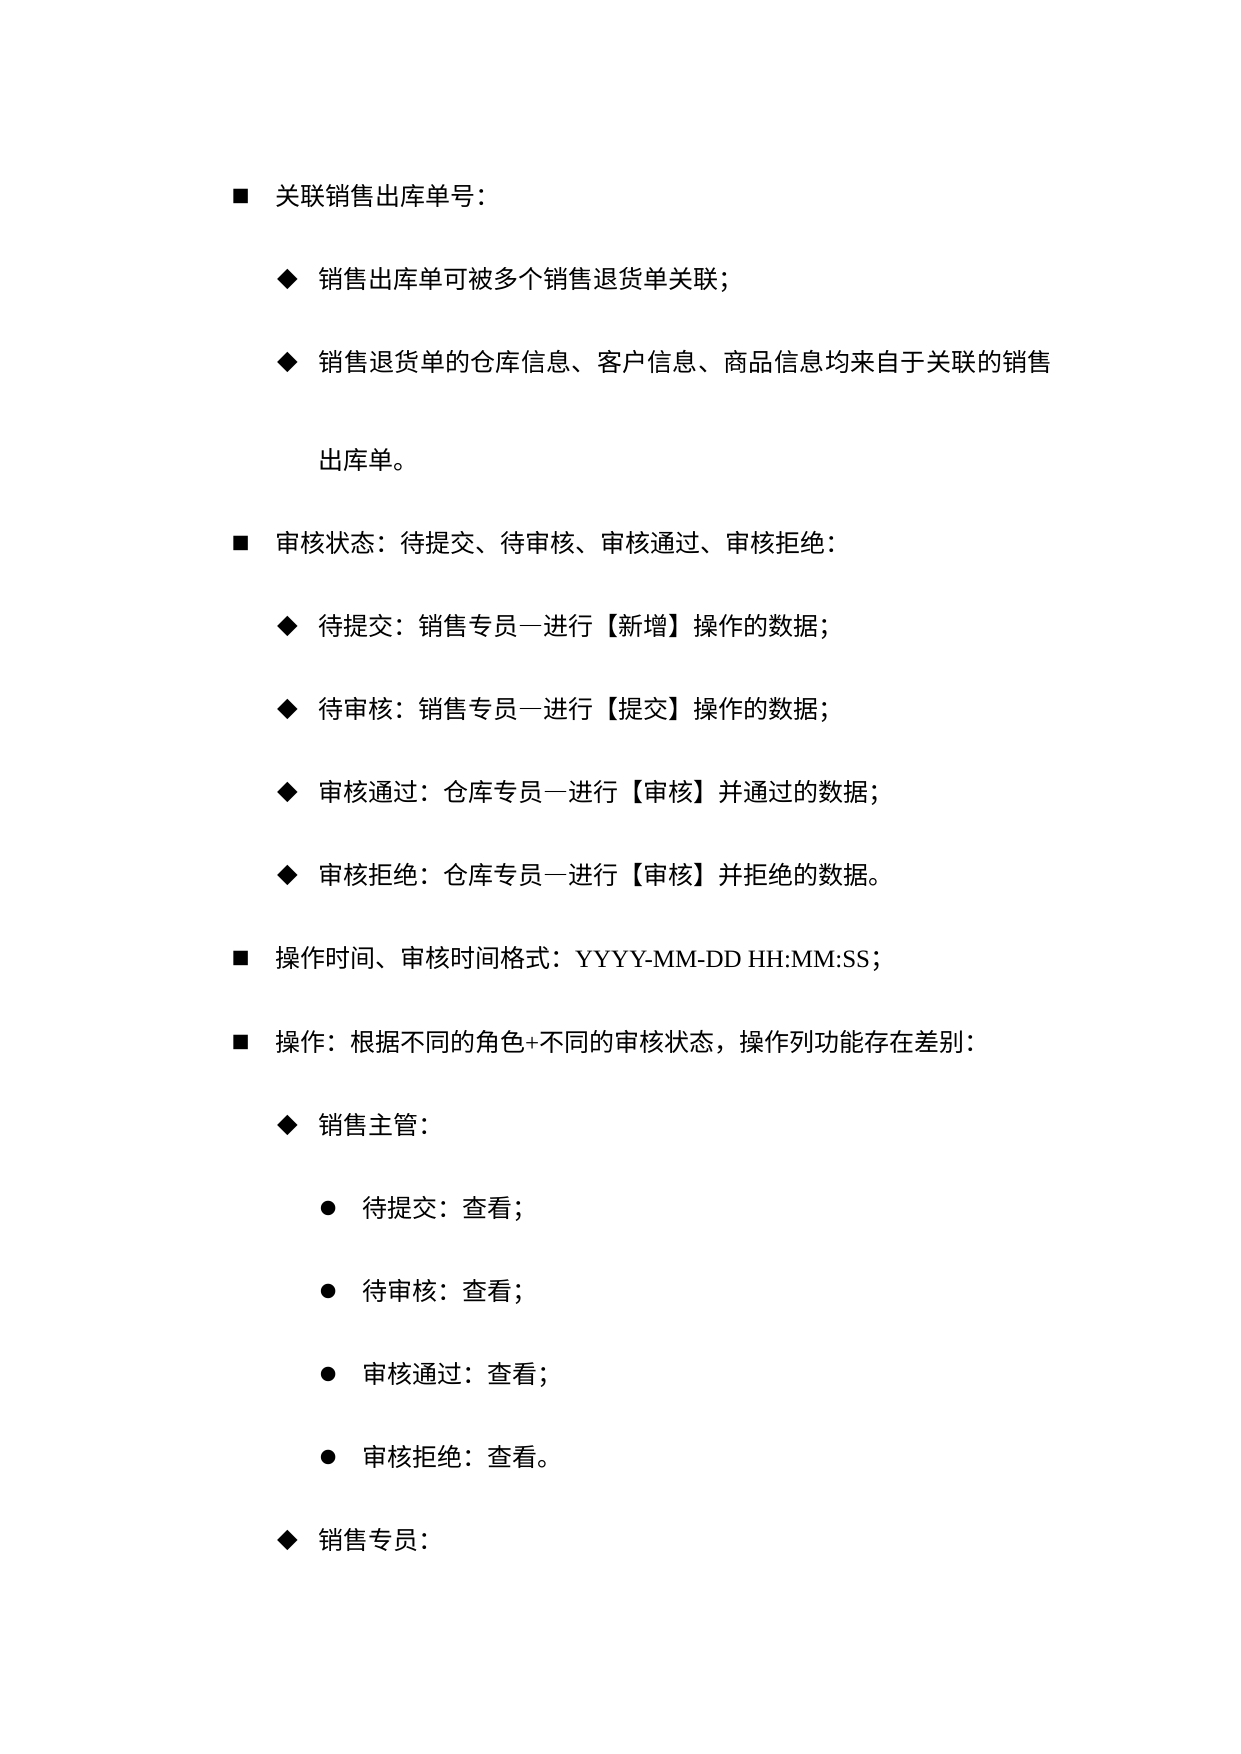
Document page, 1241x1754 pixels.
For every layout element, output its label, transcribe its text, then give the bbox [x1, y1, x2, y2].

list 审核通过：查看； [319, 1340, 1053, 1405]
list 销售主管： [275, 1091, 1053, 1156]
list 待提交：销售专员—进行【新增】操作的数据； [275, 592, 1053, 657]
list 审核状态：待提交、待审核、审核通过、审核拒绝： [231, 509, 1053, 574]
list 待审核：查看； [319, 1257, 1053, 1322]
list 关联销售出库单号： [231, 162, 1053, 227]
list 销售专员： [275, 1506, 1053, 1571]
list 审核通过：仓库专员—进行【审核】并通过的数据； [275, 758, 1053, 823]
list 待提交：查看； [319, 1174, 1053, 1239]
list 操作时间、审核时间格式：YYYY-MM-DD HH:MM:SS； [231, 924, 1053, 989]
list 销售出库单可被多个销售退货单关联； [275, 245, 1053, 310]
list 审核拒绝：仓库专员—进行【审核】并拒绝的数据。 [275, 841, 1053, 906]
list 待审核：销售专员—进行【提交】操作的数据； [275, 675, 1053, 740]
list 审核拒绝：查看。 [319, 1423, 1053, 1488]
list 销售退货单的仓库信息、客户信息、商品信息均来自于关联的销售出库单。 [275, 328, 1053, 491]
list 操作：根据不同的角色+不同的审核状态，操作列功能存在差别： [231, 1008, 1053, 1073]
